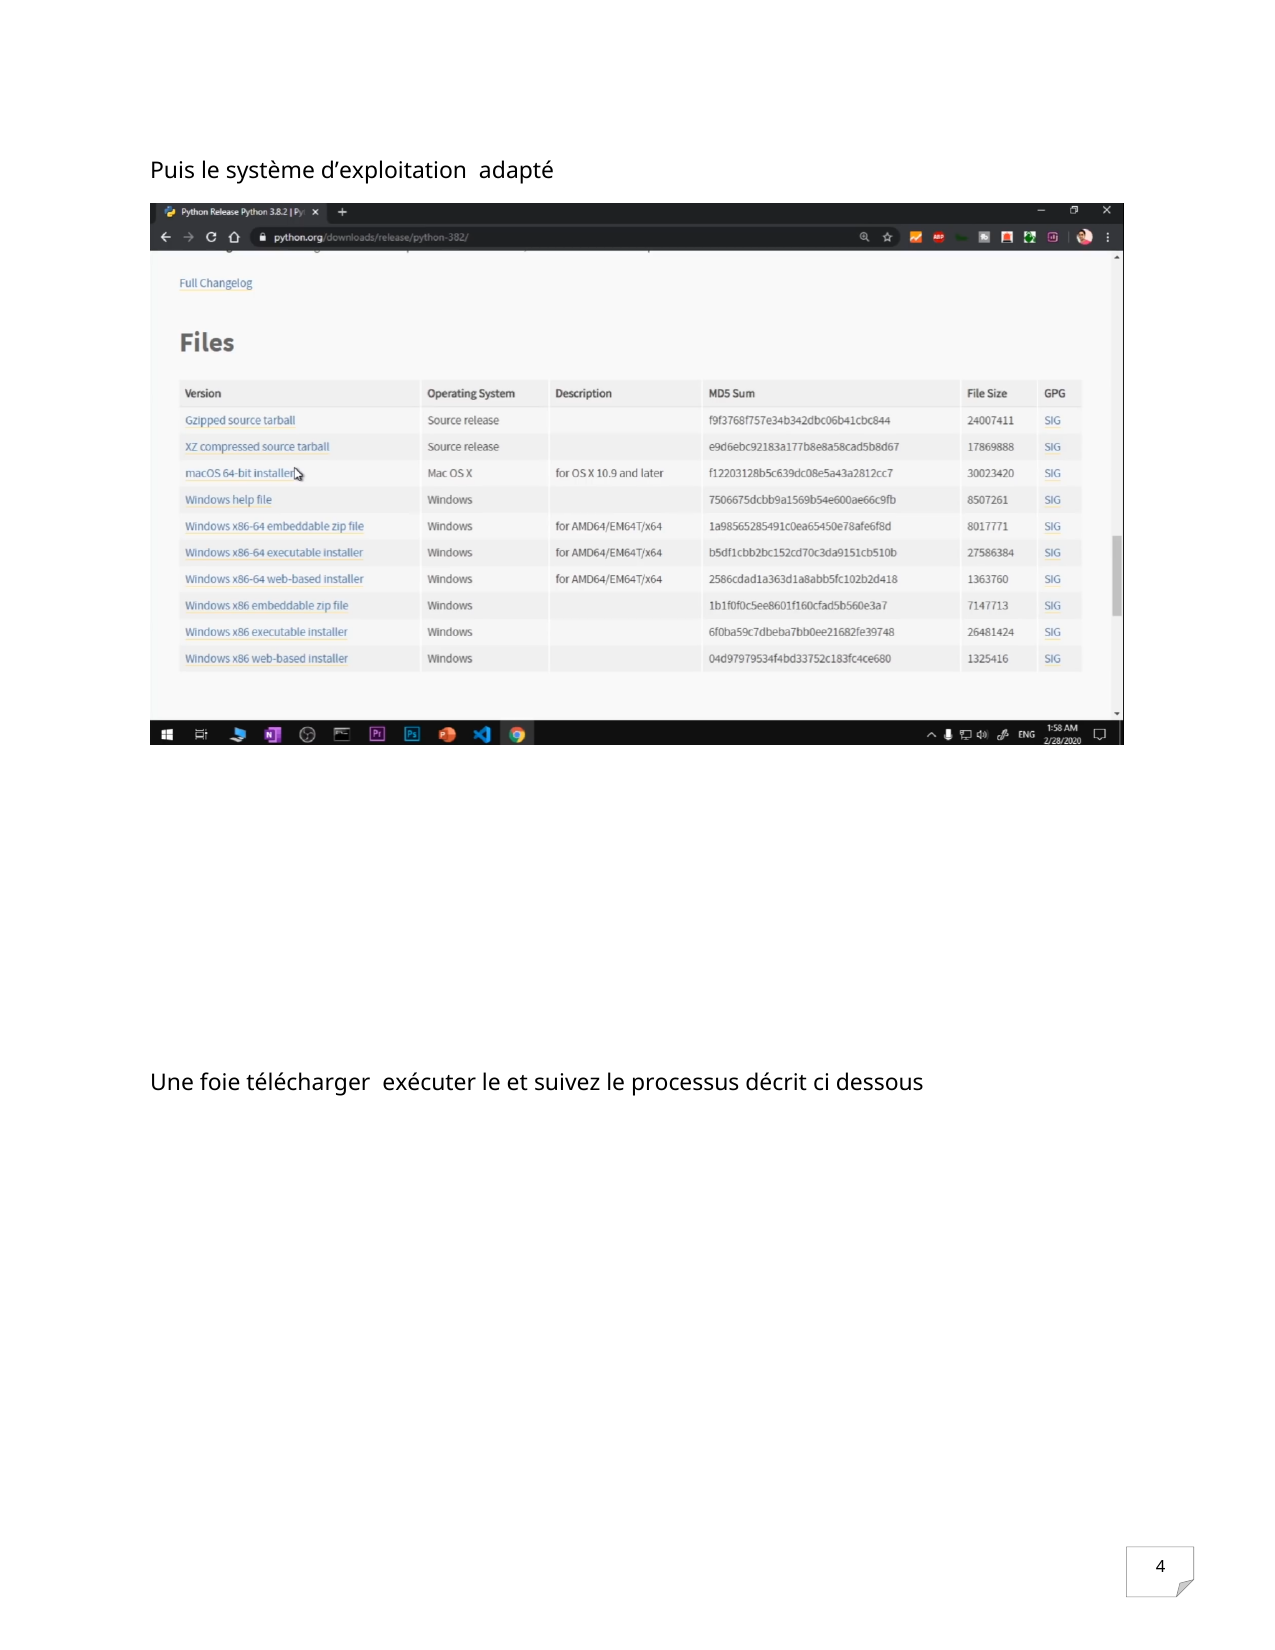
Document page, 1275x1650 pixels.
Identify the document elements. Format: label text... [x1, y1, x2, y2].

text Une foie télécharger exécuter le et suivez le processus décrit ci dessous [150, 1066, 1125, 1097]
text Puis le système d’exploitation adapté [150, 153, 1125, 185]
picture [150, 203, 1124, 745]
